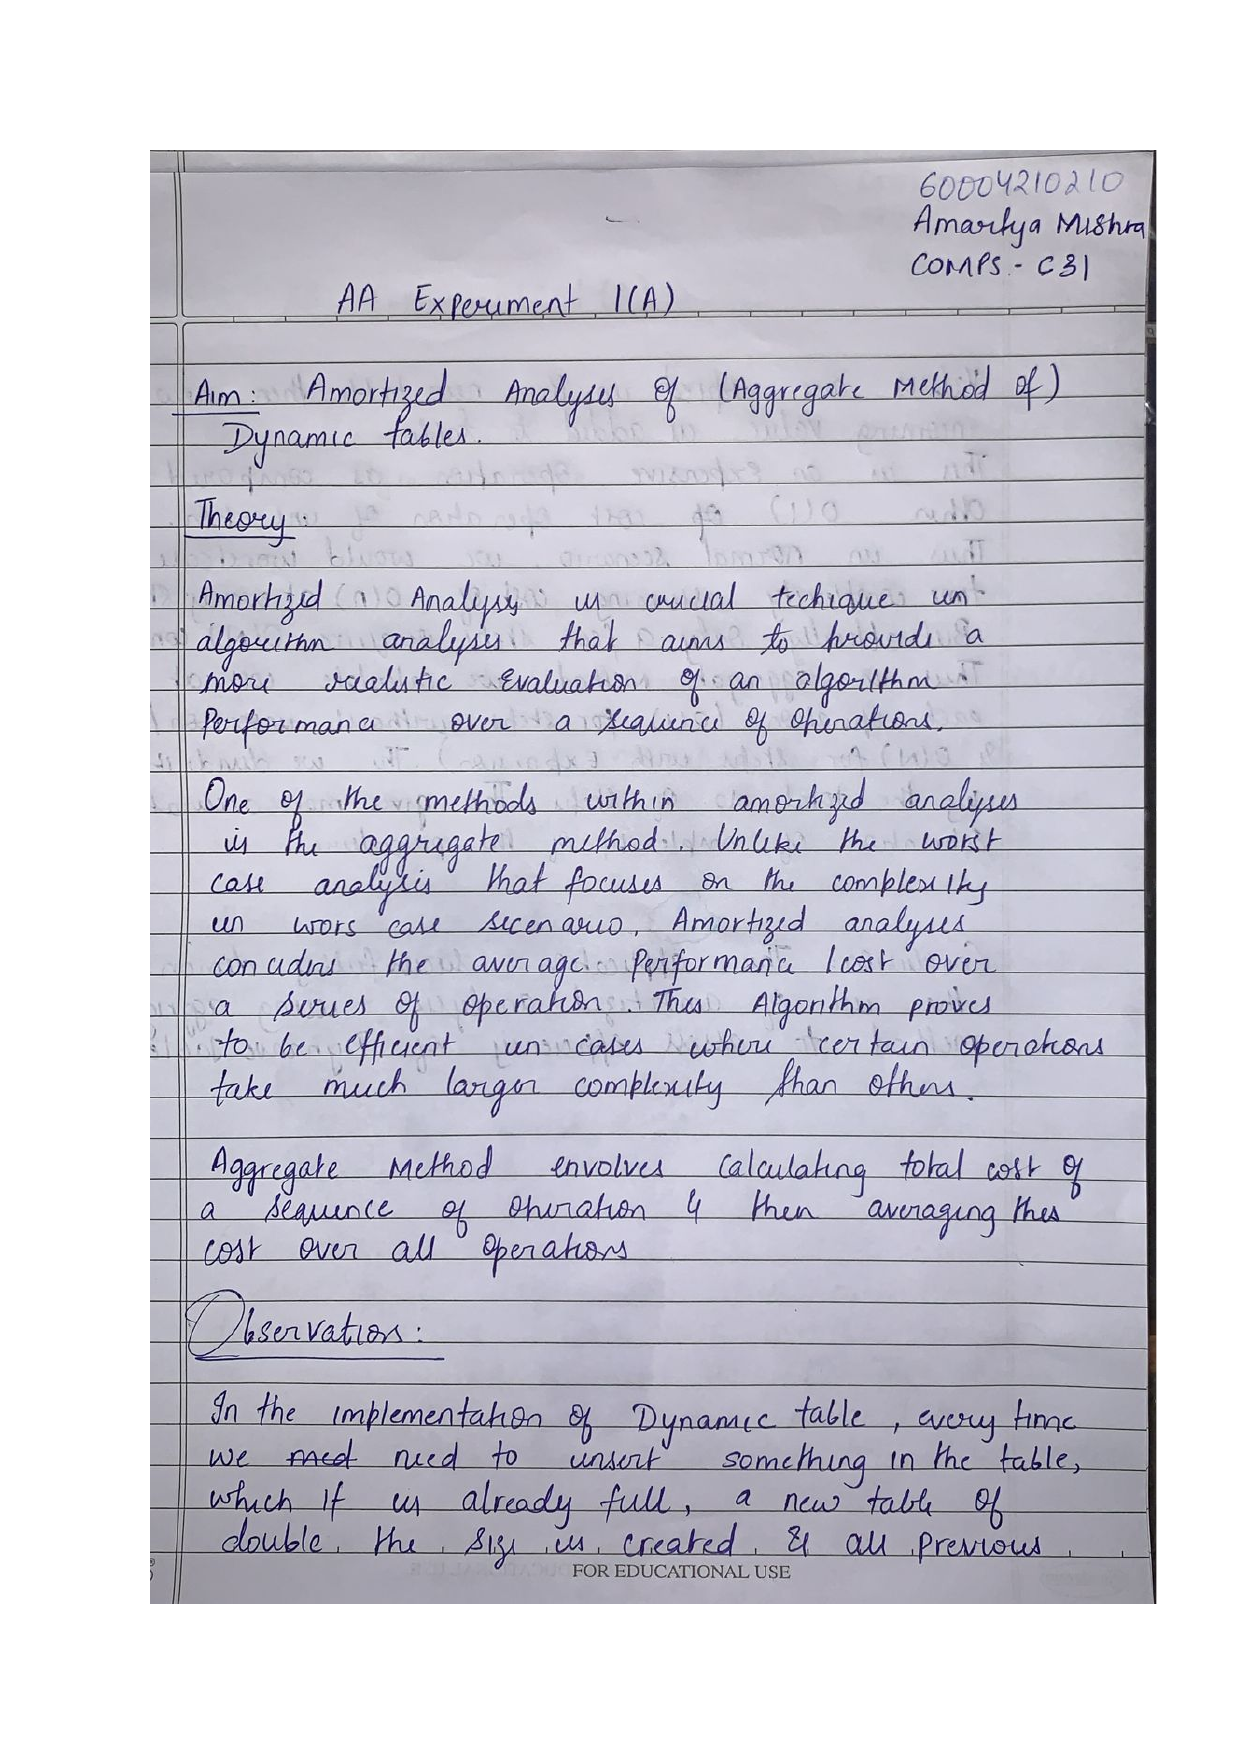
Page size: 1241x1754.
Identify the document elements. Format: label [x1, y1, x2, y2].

picture [150, 150, 1157, 1604]
